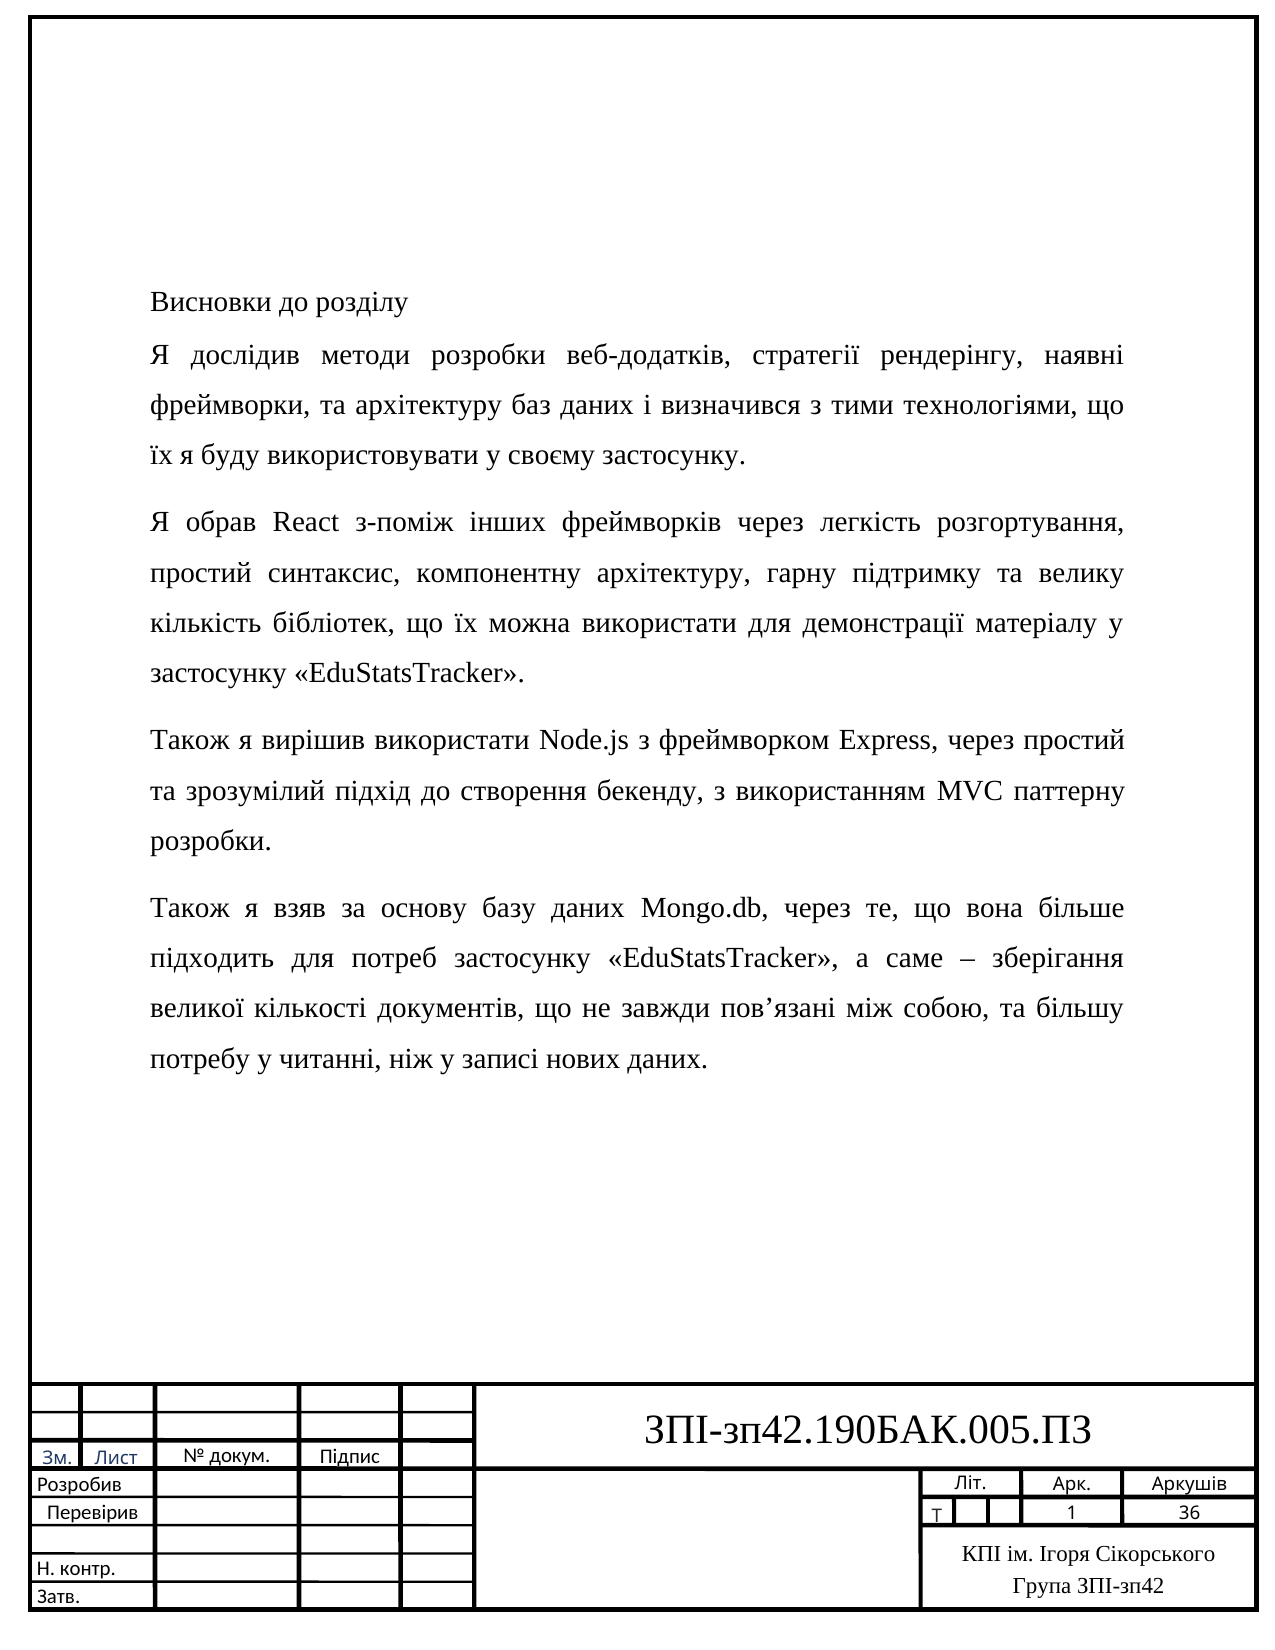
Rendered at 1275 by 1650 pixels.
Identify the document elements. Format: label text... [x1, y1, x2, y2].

text Також я взяв за основу базу даних Mongo.db, через те, що вона більше підходить для потреб застосунку «EduStatsTracker», а саме – зберігання великої кількості документів, що не завжди пов’язані між собою, та більшу потребу у читанні, ніж у записі нових даних. [150, 890, 1125, 1074]
text Також я вирішив використати Node.js з фреймворком Express, через простий та зрозумілий підхід до створення бекенду, з використанням MVC паттерну розробки. [150, 722, 1125, 856]
text Висновки до розділу [150, 284, 1125, 317]
text Я обрав React з-поміж інших фреймворків через легкість розгортування, простий синтаксис, компонентну архітектуру, гарну підтримку та велику кількість бібліотек, що їх можна використати для демонстрації матеріалу у застосунку «EduStatsTracker». [150, 504, 1125, 689]
text Я дослідив методи розробки веб-додатків, стратегії рендерінгу, наявні фреймворки, та архітектуру баз даних і визначився з тими технологіями, що їх я буду використовувати у своєму застосунку. [150, 337, 1125, 471]
